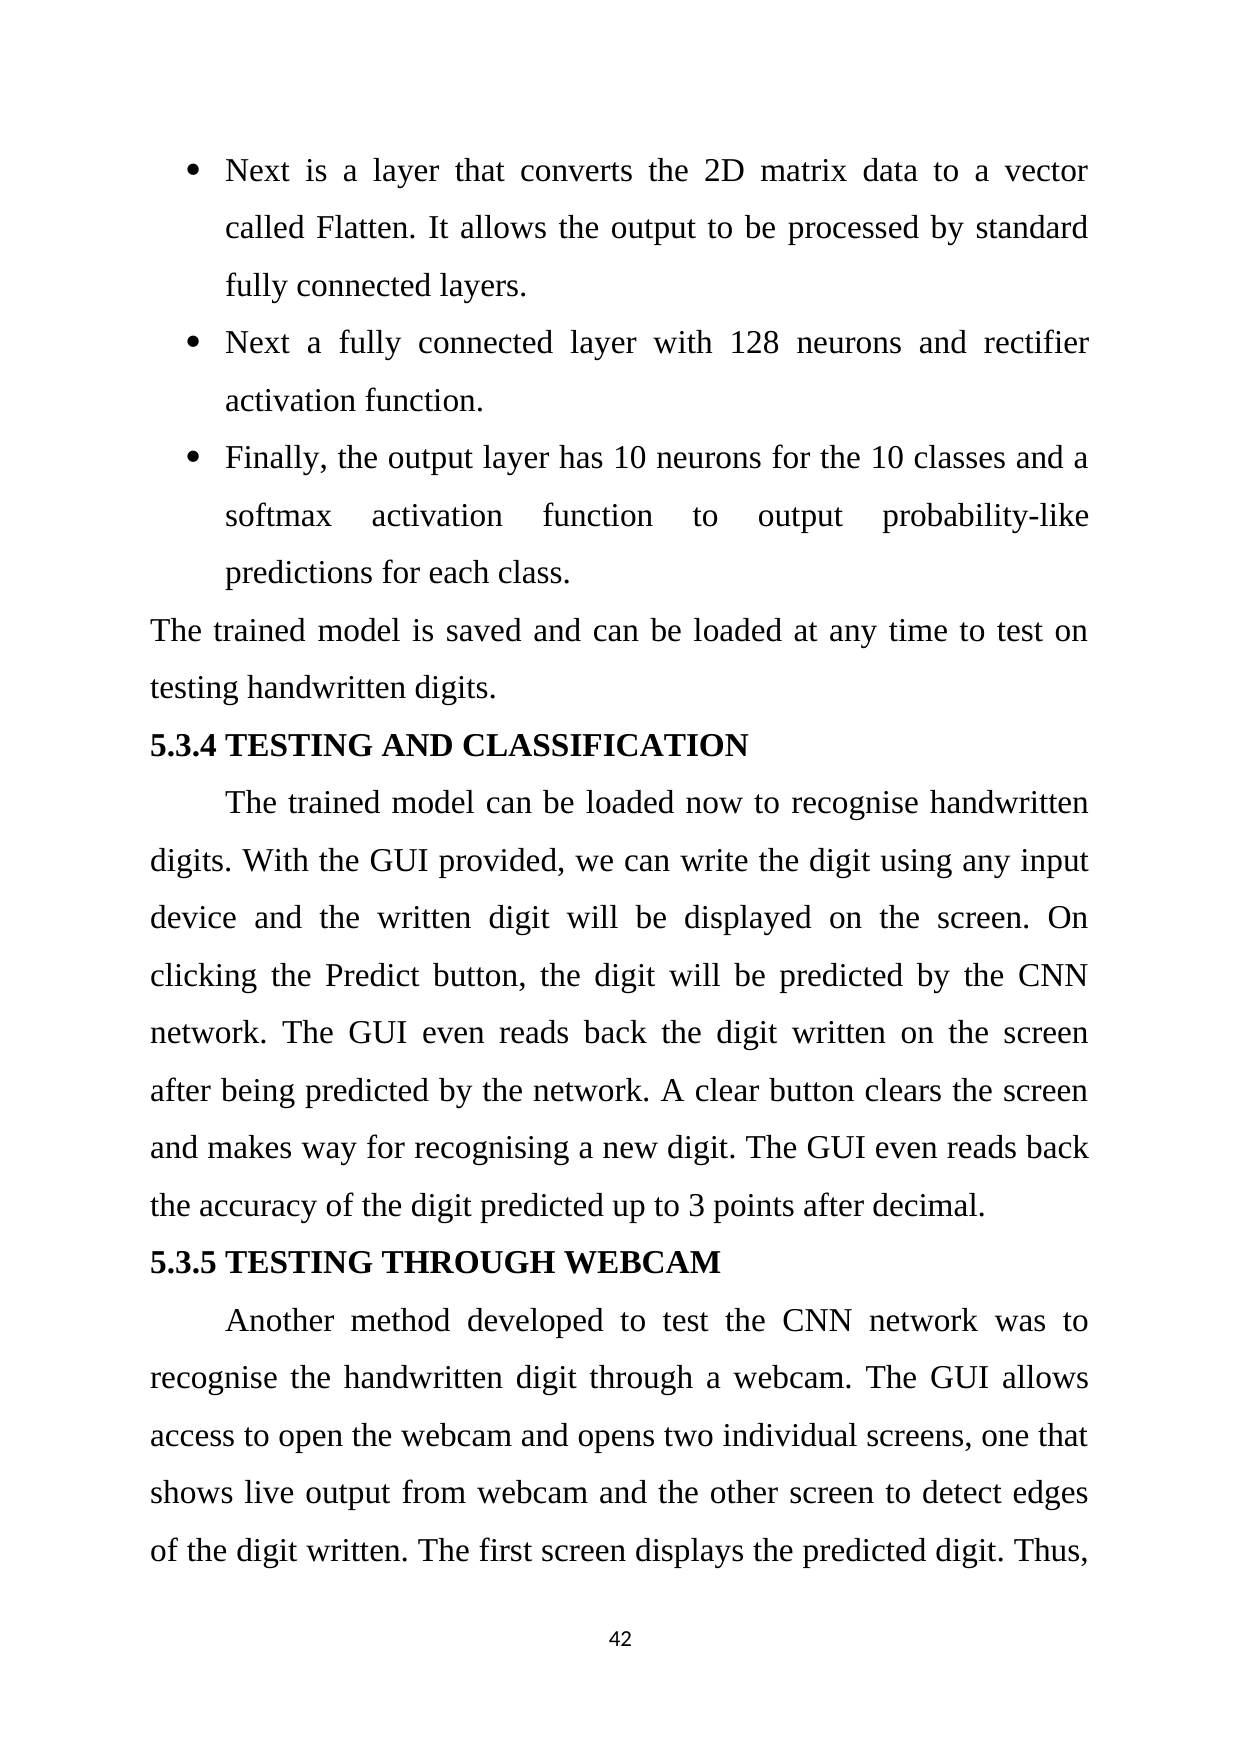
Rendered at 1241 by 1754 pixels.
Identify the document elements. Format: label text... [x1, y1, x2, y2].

list Next a fully connected layer with 128 neurons and rectifier activation function. [187, 322, 1090, 418]
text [150, 1300, 1090, 1568]
text 5.3.5 TESTING THROUGH WEBCAM [150, 1242, 1090, 1281]
list Finally, the output layer has 10 neurons for the 10 classes and a softmax activation function to output probability-like predictions for each class. [187, 437, 1090, 591]
text 5.3.4 TESTING AND CLASSIFICATION [150, 725, 1090, 763]
text The trained model can be loaded now to recognise handwritten digits. With the GUI provided, we can write the digit using any input device and the written digit will be displayed on the screen. On clicking the Predict button, the digit will be predicted by the CNN network. The GUI even reads back the digit written on the screen after being predicted by the network. A clear button clears the screen and makes way for recognising a new digit. The GUI even reads back the accuracy of the digit predicted up to 3 points after decimal. [150, 782, 1090, 1223]
text The trained model is saved and can be loaded at any time to test on testing handwritten digits. [150, 610, 1090, 706]
list Next is a layer that converts the 2D matrix data to a vector called Flatten. It allows the output to be processed by standard fully connected layers. [187, 150, 1090, 303]
